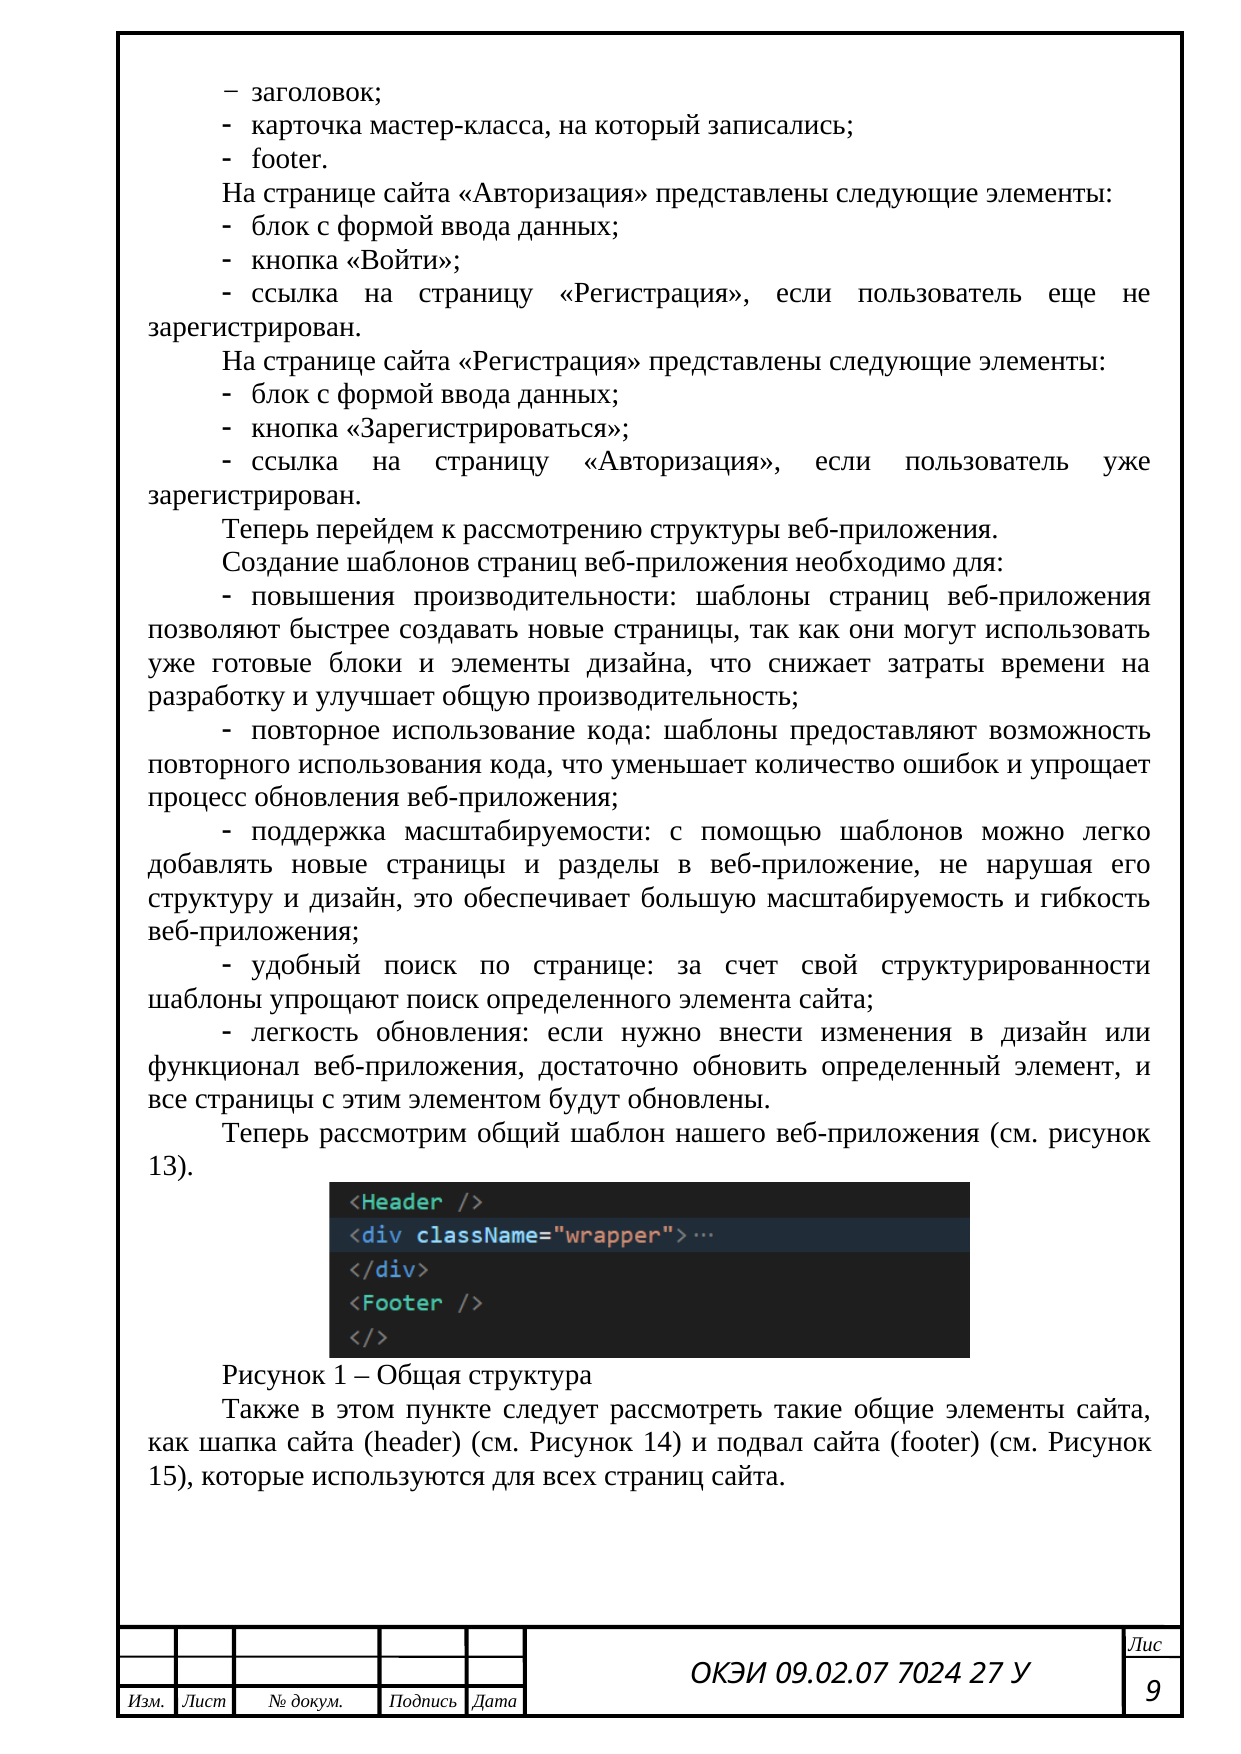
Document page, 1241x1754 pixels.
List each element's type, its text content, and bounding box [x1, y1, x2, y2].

list кнопка «Зарегистрироваться»; [148, 410, 1152, 443]
list кнопка «Войти»; [148, 242, 1152, 276]
text Также в этом пункте следует рассмотреть такие общие элементы сайта, как шапка сайта (header) (см. Рисунок 14) и подвал сайта (footer) (см. Рисунок 15), которые используются для всех страниц сайта. [148, 1391, 1152, 1491]
text На странице сайта «Регистрация» представлены следующие элементы: [148, 343, 1152, 376]
text Рисунок 1 – Общая структура [148, 1357, 1152, 1391]
list карточка мастер-класса, на который записались; [148, 107, 1152, 141]
list удобный поиск по странице: за счет свой структурированности шаблоны упрощают поиск определенного элемента сайта; [148, 947, 1152, 1014]
text На странице сайта «Авторизация» представлены следующие элементы: [148, 175, 1152, 208]
list легкость обновления: если нужно внести изменения в дизайн или функционал веб-приложения, достаточно обновить определенный элемент, и все страницы с этим элементом будут обновлены. [148, 1014, 1152, 1115]
list ссылка на страницу «Авторизация», если пользователь уже зарегистрирован. [148, 443, 1152, 511]
text Теперь рассмотрим общий шаблон нашего веб-приложения (см. рисунок 13). [148, 1115, 1152, 1182]
list повторное использование кода: шаблоны предоставляют возможность повторного использования кода, что уменьшает количество ошибок и упрощает процесс обновления веб-приложения; [148, 712, 1152, 813]
list блок с формой ввода данных; [148, 208, 1152, 242]
list повышения производительности: шаблоны страниц веб-приложения позволяют быстрее создавать новые страницы, так как они могут использовать уже готовые блоки и элементы дизайна, что снижает затраты времени на разработку и улучшает общую производительность; [148, 578, 1152, 712]
list ссылка на страницу «Регистрация», если пользователь еще не зарегистрирован. [148, 276, 1152, 343]
list поддержка масштабируемости: с помощью шаблонов можно легко добавлять новые страницы и разделы в веб-приложение, не нарушая его структуру и дизайн, это обеспечивает большую масштабируемость и гибкость веб-приложения; [148, 813, 1152, 947]
list footer. [148, 141, 1152, 175]
text Теперь перейдем к рассмотрению структуры веб-приложения. [148, 511, 1152, 544]
text Создание шаблонов страниц веб-приложения необходимо для: [148, 544, 1152, 578]
picture [329, 1182, 970, 1358]
list блок с формой ввода данных; [148, 376, 1152, 410]
list заголовок; [148, 74, 1152, 107]
